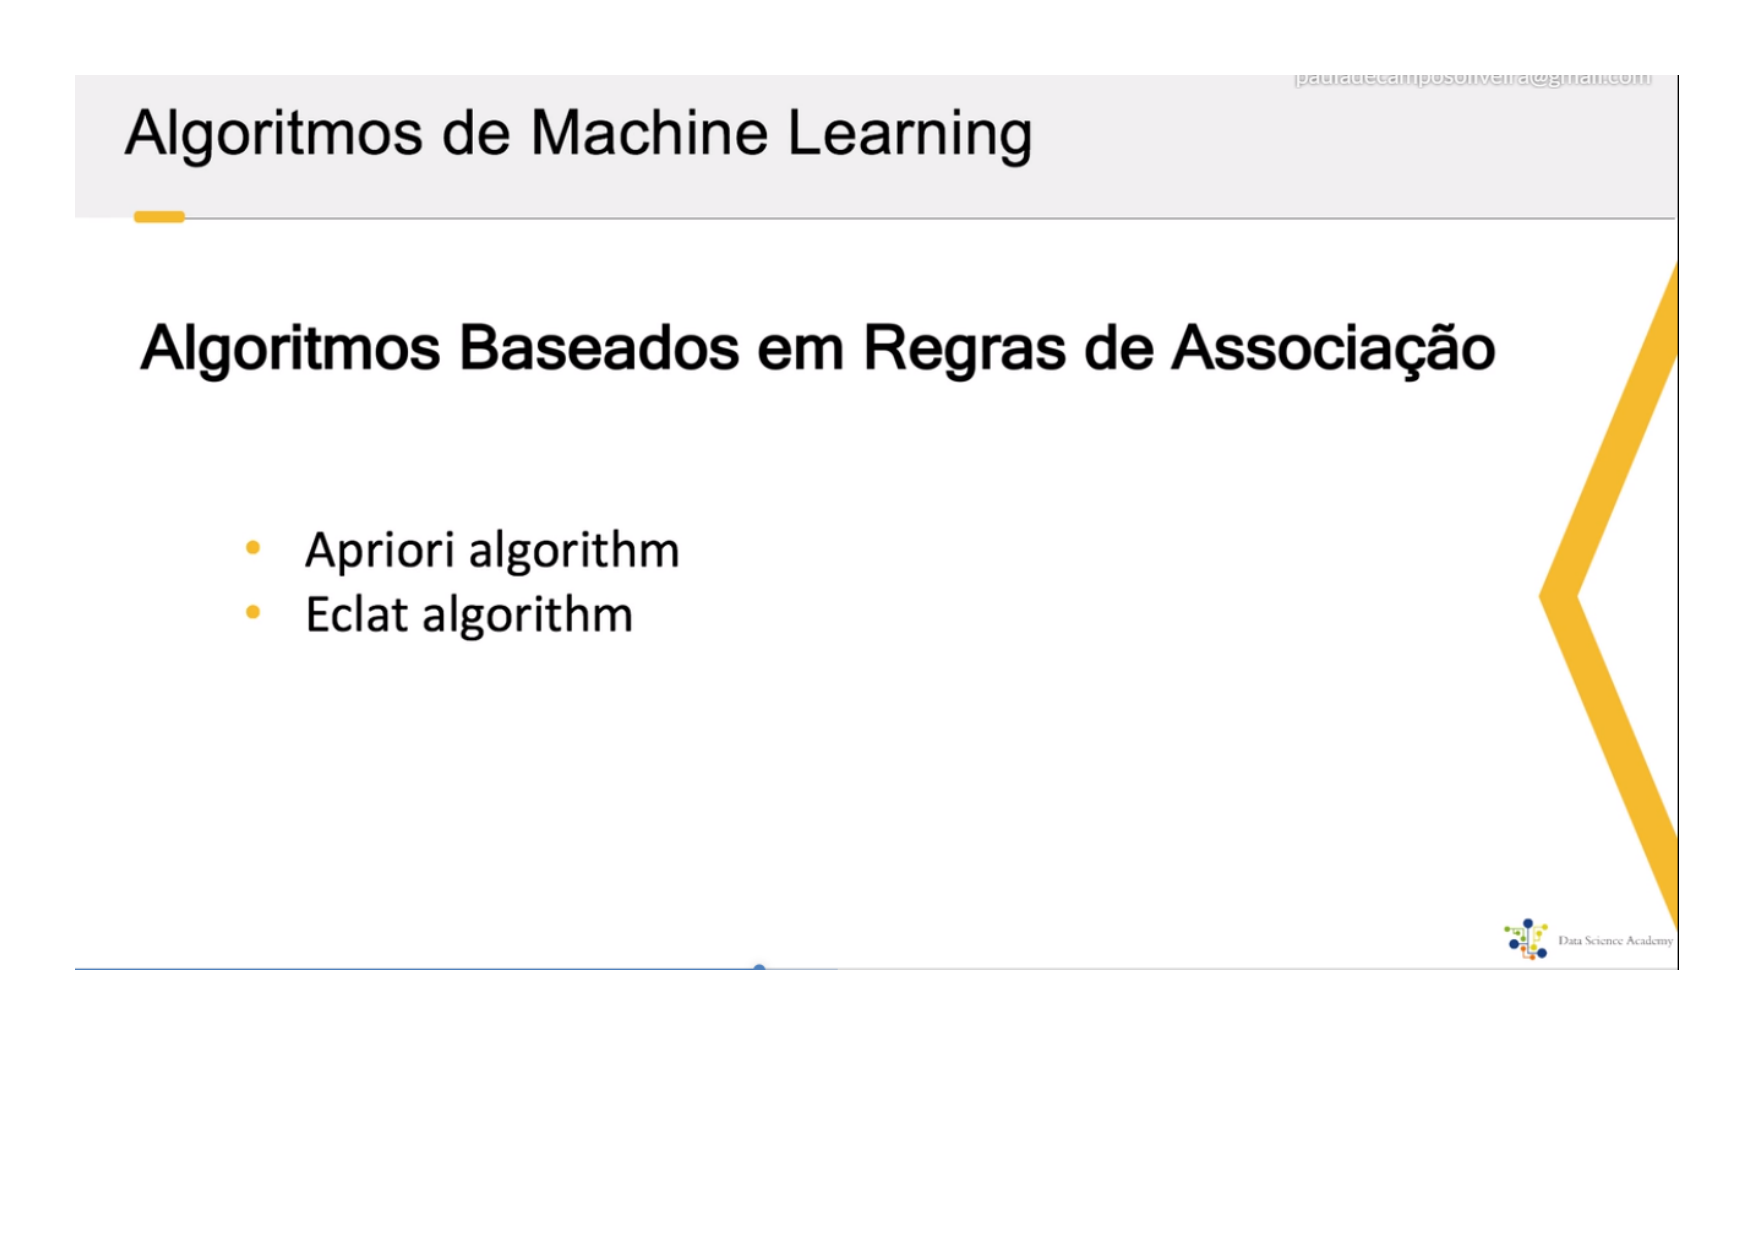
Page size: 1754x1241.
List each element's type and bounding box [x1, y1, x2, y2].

picture [75, 75, 1679, 970]
